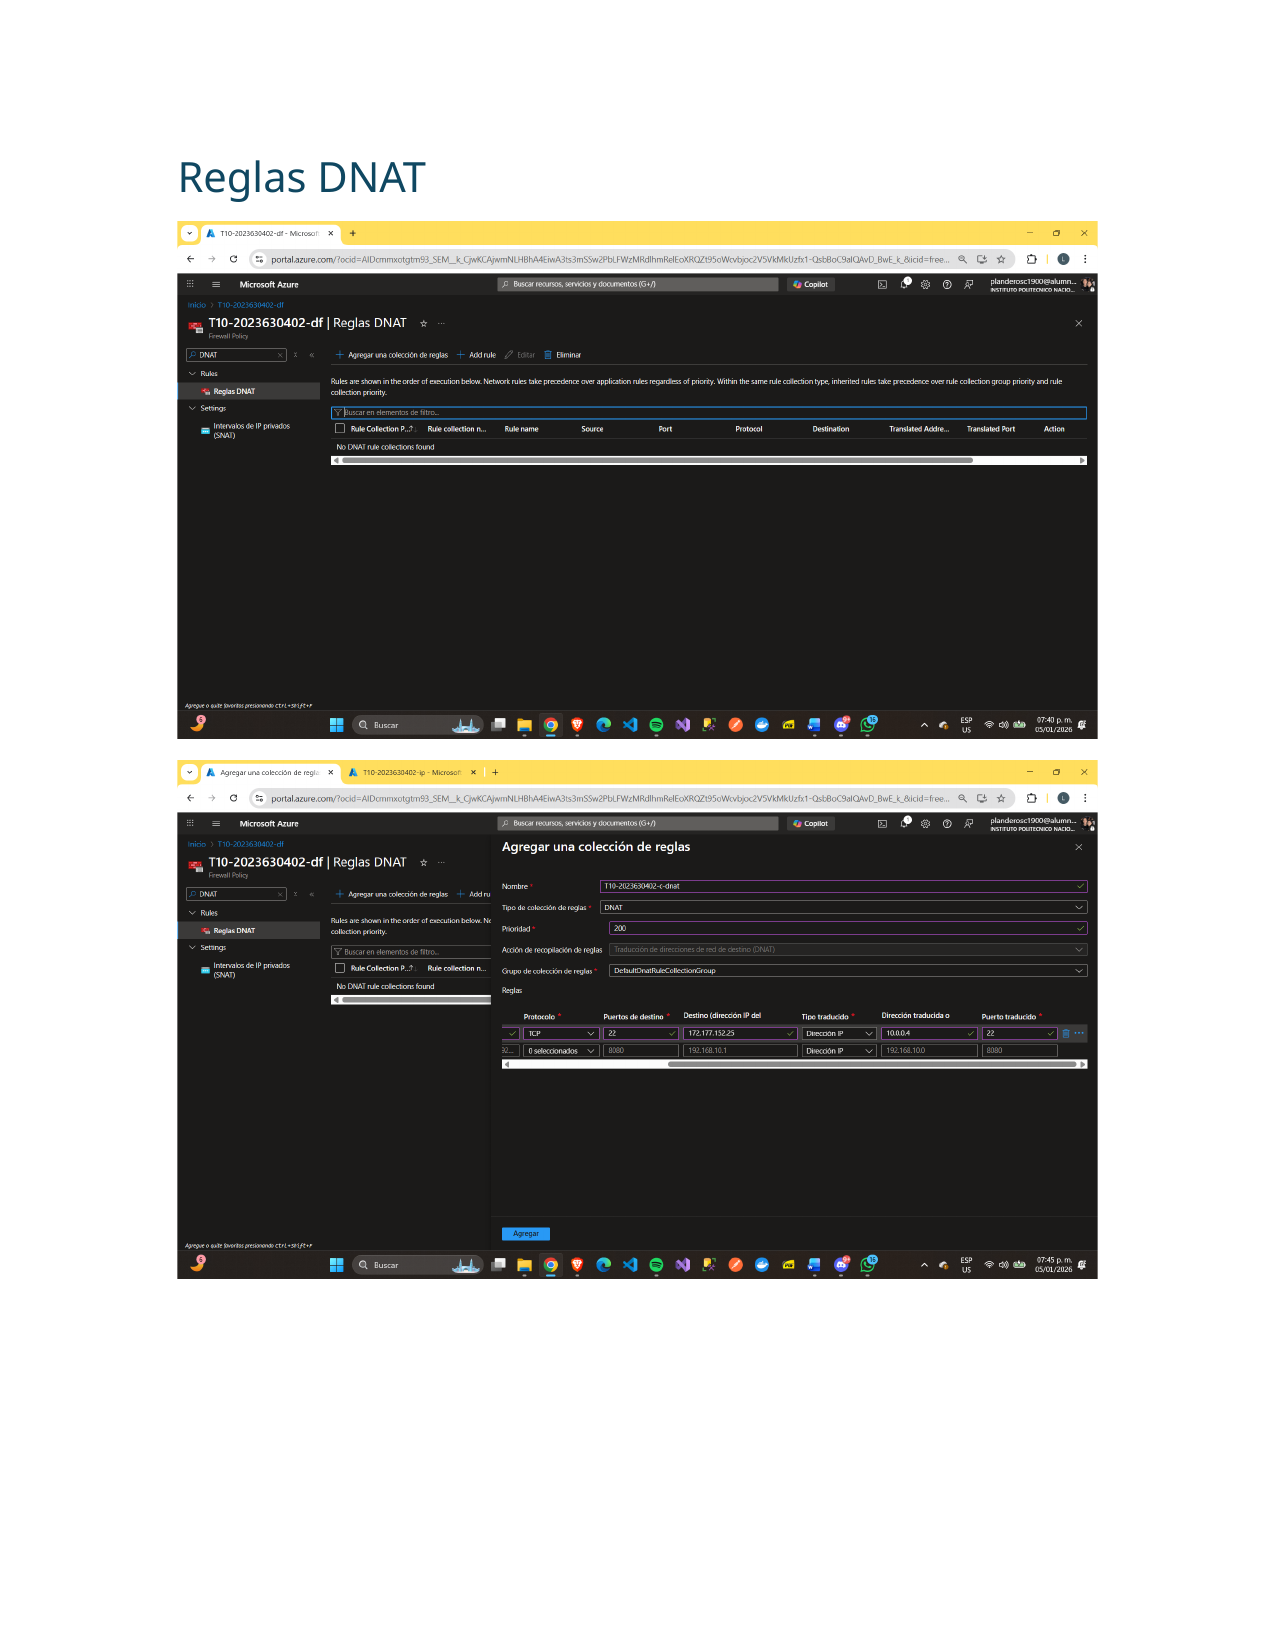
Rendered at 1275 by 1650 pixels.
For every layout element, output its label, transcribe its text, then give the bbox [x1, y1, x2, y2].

subtitle Reglas DNAT [177, 148, 1098, 204]
picture [177, 221, 1098, 739]
picture [177, 760, 1098, 1279]
